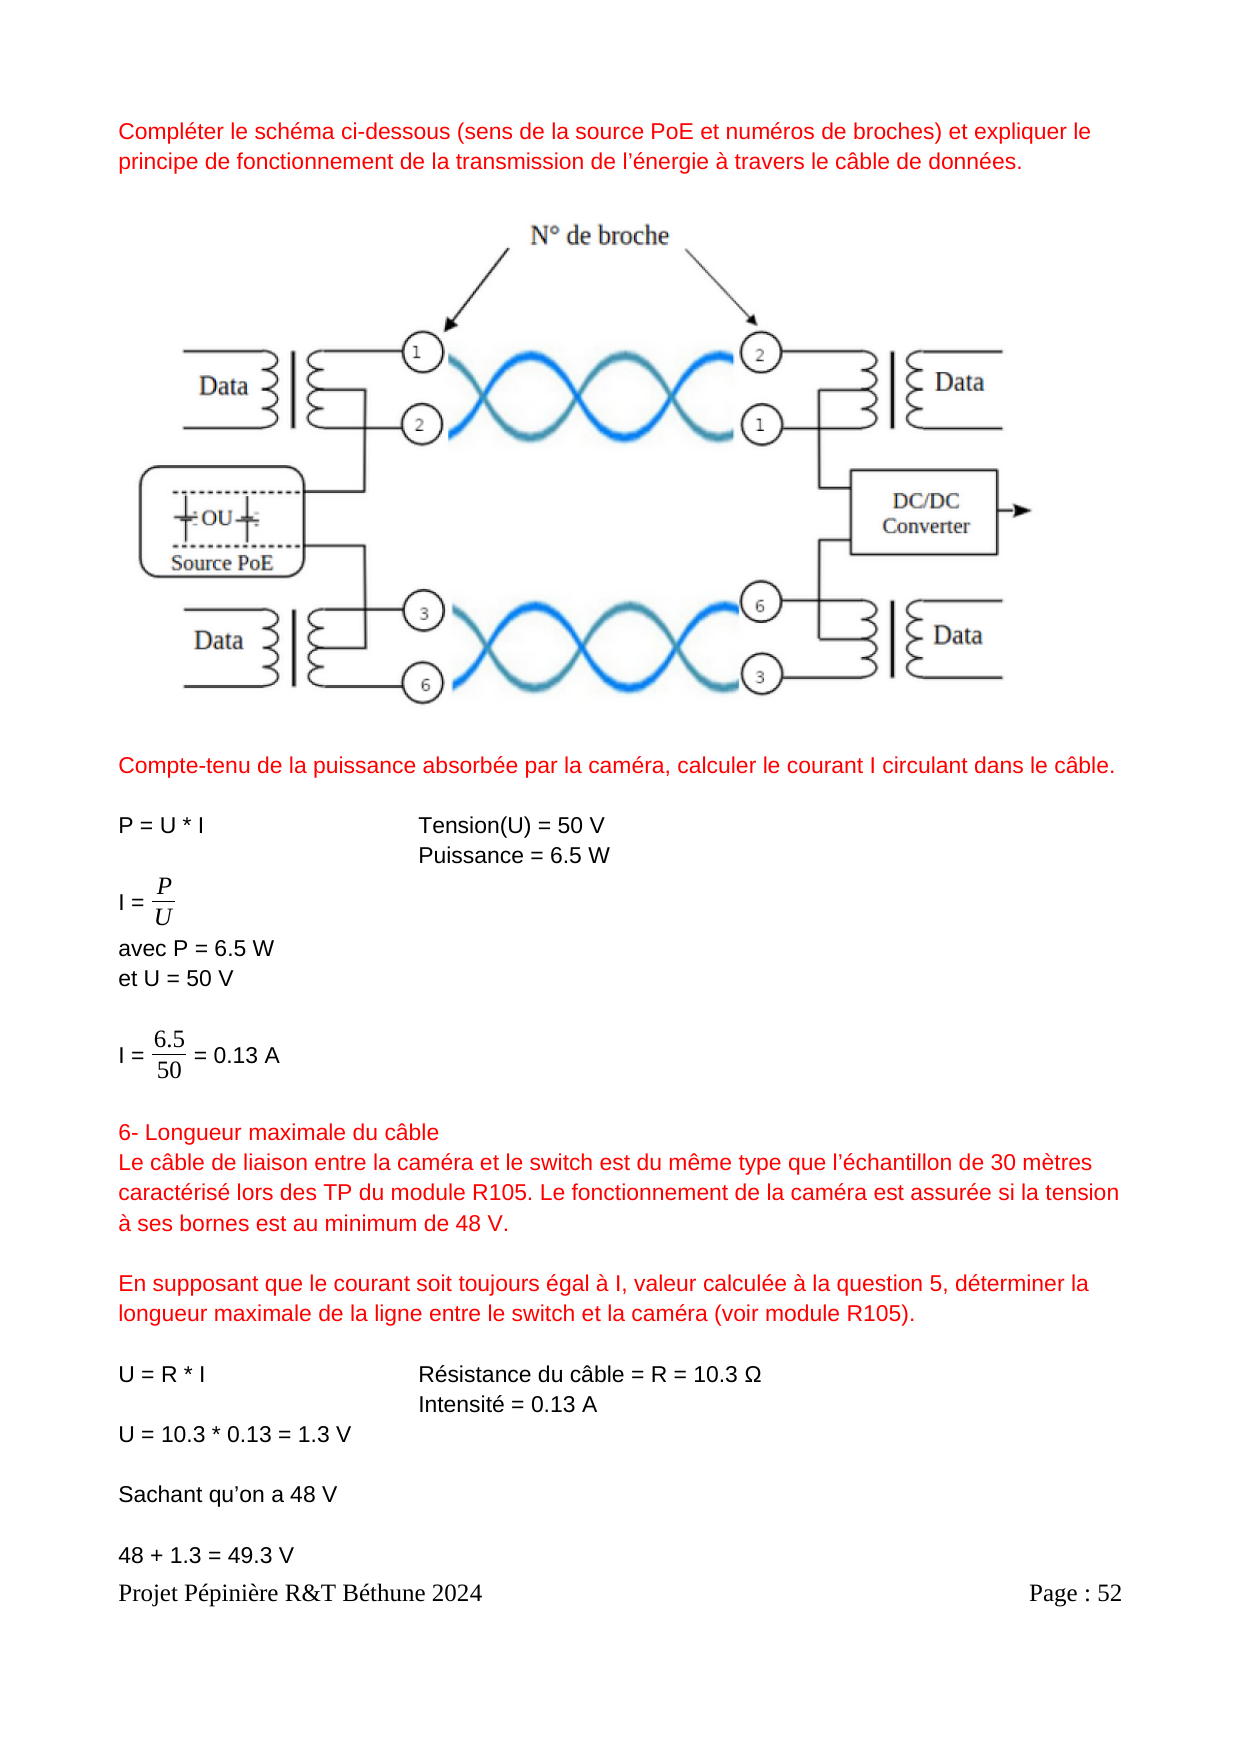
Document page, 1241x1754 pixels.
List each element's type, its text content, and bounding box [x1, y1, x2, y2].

text et U = 50 V [118, 965, 1122, 992]
text P = U * I Tension(U) = 50 V [118, 812, 1122, 838]
text Intensité = 0.13 A [118, 1391, 1122, 1417]
text 48 + 1.3 = 49.3 V [118, 1542, 1122, 1568]
text Sachant qu’on a 48 V [118, 1481, 1122, 1508]
text Compte-tenu de la puissance absorbée par la caméra, calculer le courant I circulant dans le câble. [118, 752, 1122, 778]
text U = 10.3 * 0.13 = 1.3 V [118, 1421, 1122, 1447]
text avec P = 6.5 W [118, 935, 1122, 962]
text I = = 0.13 A [118, 1026, 1122, 1085]
text Le câble de liaison entre la caméra et le switch est du même type que l’échantillon de 30 mètres caractérisé lors des TP du module R105. Le fonctionnement de la caméra est assurée si la tension à ses bornes est au minimum de 48 V. [118, 1149, 1122, 1236]
text I = [118, 872, 1122, 931]
text Compléter le schéma ci-dessous (sens de la source PoE et numéros de broches) et expliquer le principe de fonctionnement de la transmission de l’énergie à travers le câble de données. [118, 118, 1122, 175]
picture [118, 208, 1059, 717]
text Puissance = 6.5 W [118, 842, 1122, 868]
text 6- Longueur maximale du câble [118, 1119, 1122, 1145]
text U = R * I Résistance du câble = R = 10.3 Ω [118, 1361, 1122, 1387]
text En supposant que le courant soit toujours égal à I, valeur calculée à la question 5, déterminer la longueur maximale de la ligne entre le switch et la caméra (voir module R105). [118, 1270, 1122, 1326]
